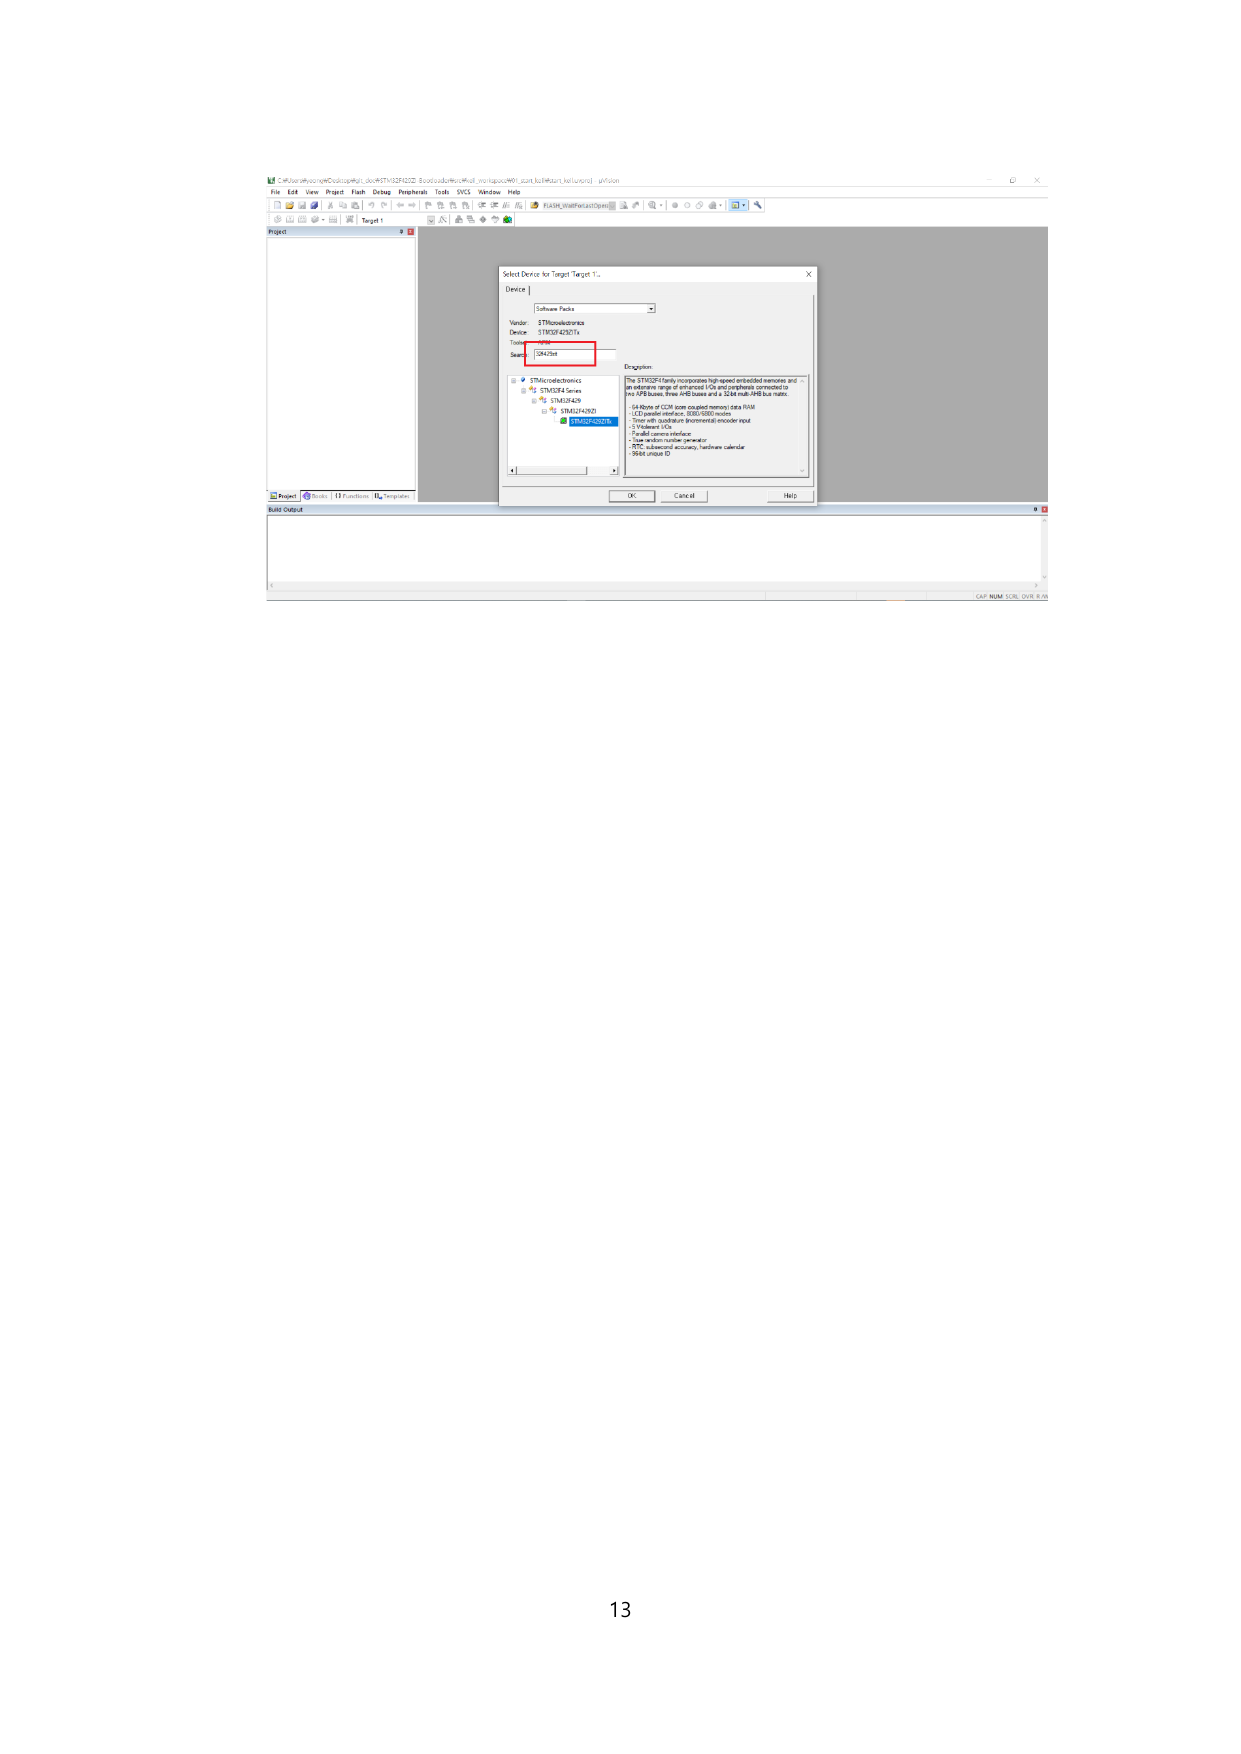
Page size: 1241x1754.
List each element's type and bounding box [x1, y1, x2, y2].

picture [266, 177, 1048, 601]
